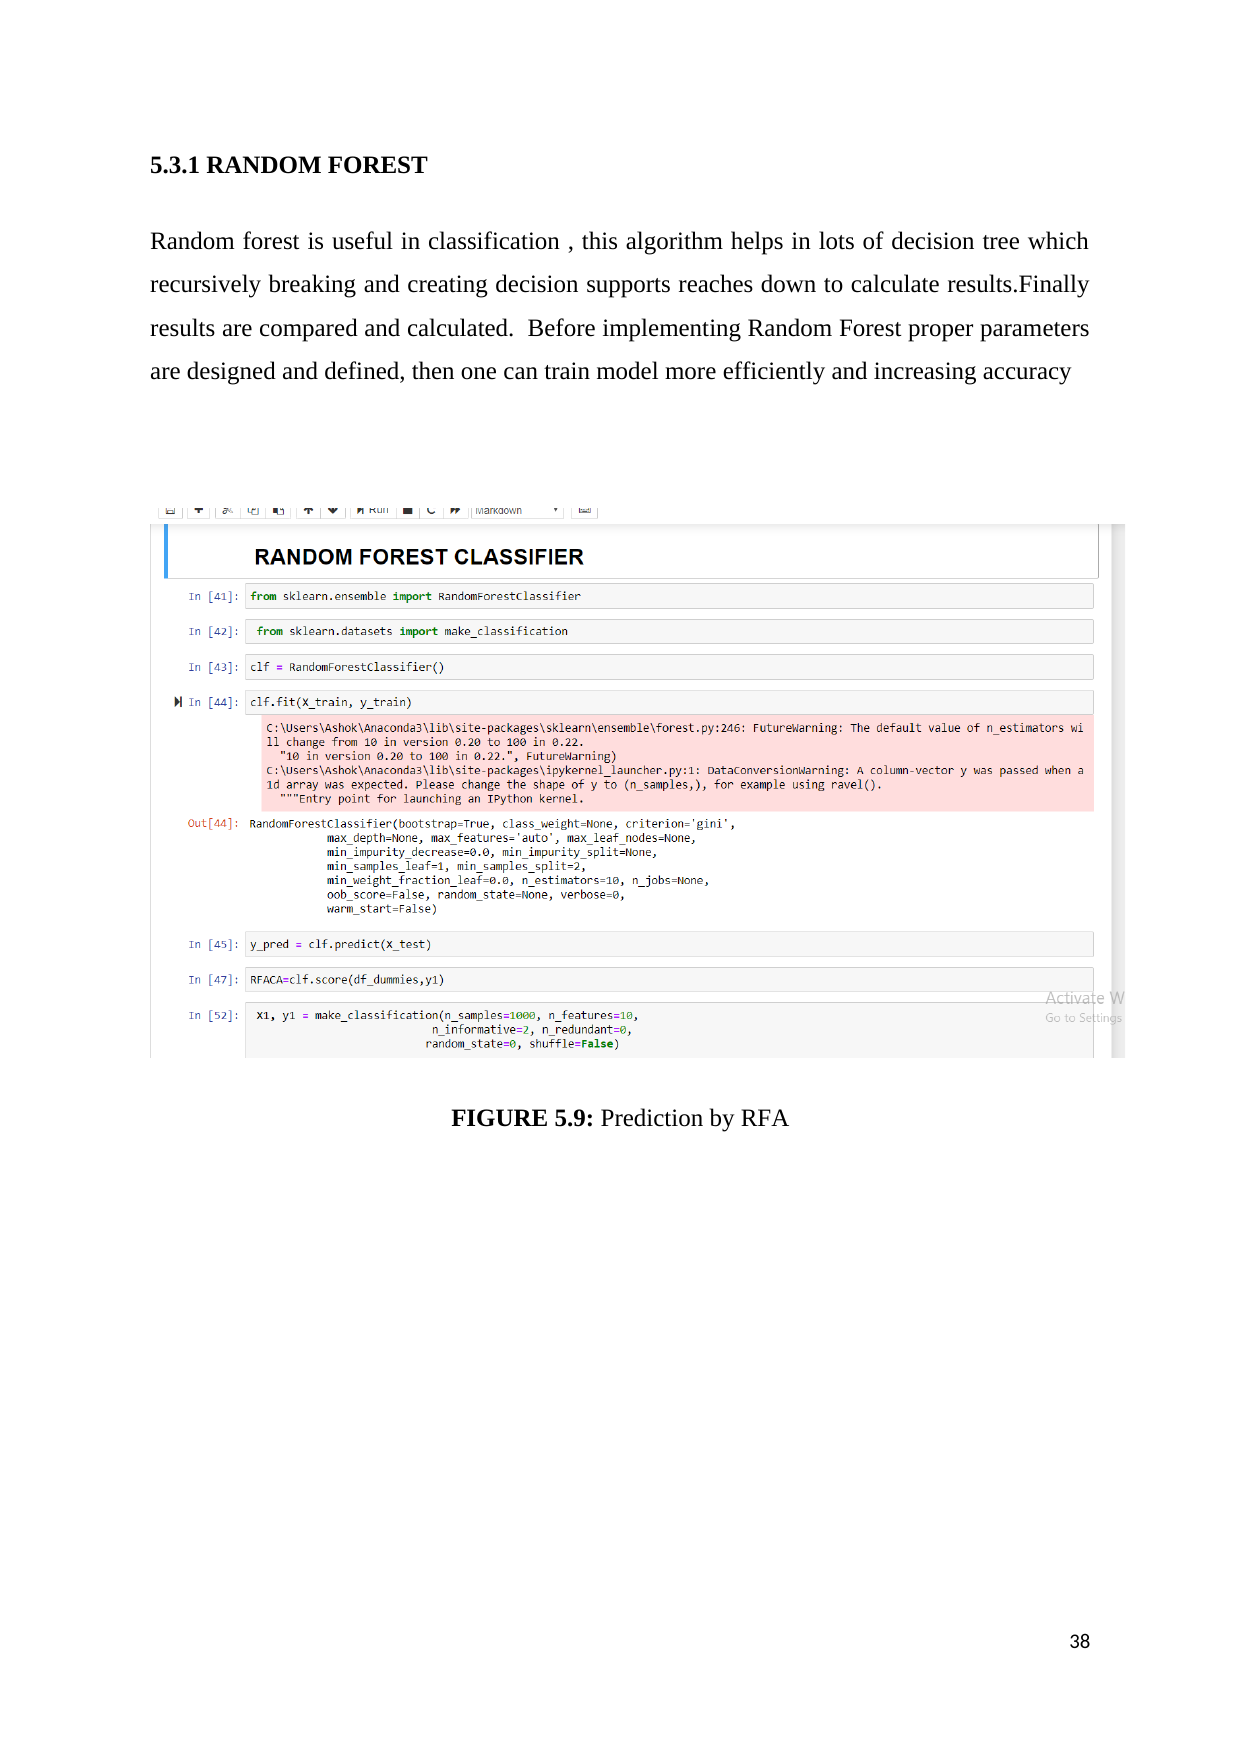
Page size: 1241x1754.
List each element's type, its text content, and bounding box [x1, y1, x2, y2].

text Random forest is useful in classification , this algorithm helps in lots of decision tree which recursively breaking and creating decision supports reaches down to calculate results.Finally results are compared and calculated. Before implementing Random Forest proper parameters are designed and defined, then one can train model more efficiently and increasing accuracy [150, 226, 1090, 384]
text FIGURE 5.9: Prediction by RFA [150, 1103, 1090, 1132]
picture [150, 508, 1125, 1058]
text 5.3.1 RANDOM FOREST [150, 150, 1090, 179]
